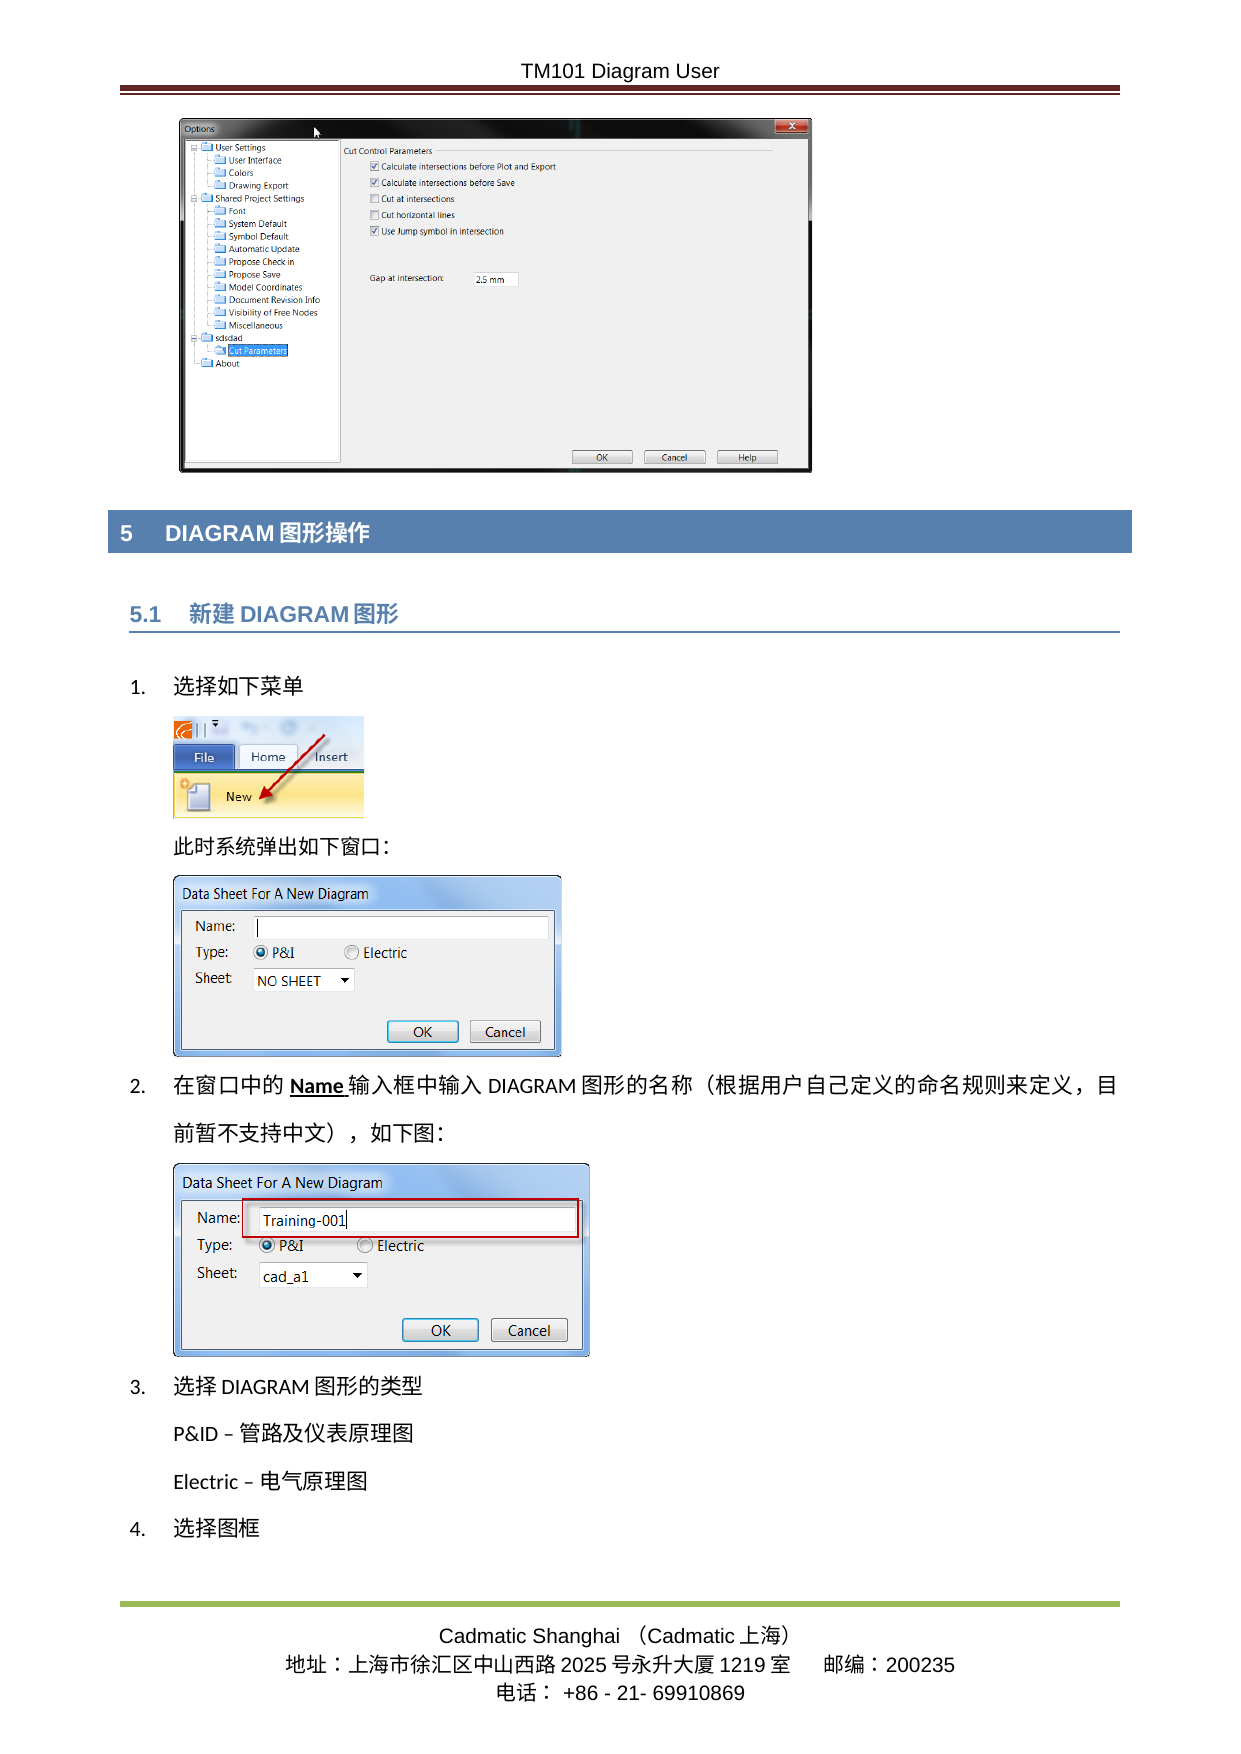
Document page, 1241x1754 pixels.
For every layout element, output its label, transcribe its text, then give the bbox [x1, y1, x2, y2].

list 在窗口中的Name输入框中输入DIAGRAM图形的名称（根据用户自己定义的命名规则来定义，目前暂不支持中文），如下图： [129, 1068, 1120, 1147]
text 此时系统弹出如下窗口： [129, 831, 1120, 861]
subtitle 新建DIAGRAM图形 [129, 596, 1120, 631]
picture [173, 1163, 590, 1357]
picture [173, 875, 562, 1057]
subtitle DIAGRAM图形操作 [112, 513, 1129, 550]
picture [179, 118, 813, 473]
list 选择图框 [129, 1511, 1120, 1543]
list P&ID – 管路及仪表原理图 [173, 1416, 1120, 1448]
picture [173, 716, 365, 819]
list 选择如下菜单 [129, 669, 1120, 701]
list Electric – 电气原理图 [173, 1464, 1120, 1496]
list 选择DIAGRAM图形的类型 [129, 1369, 1120, 1401]
